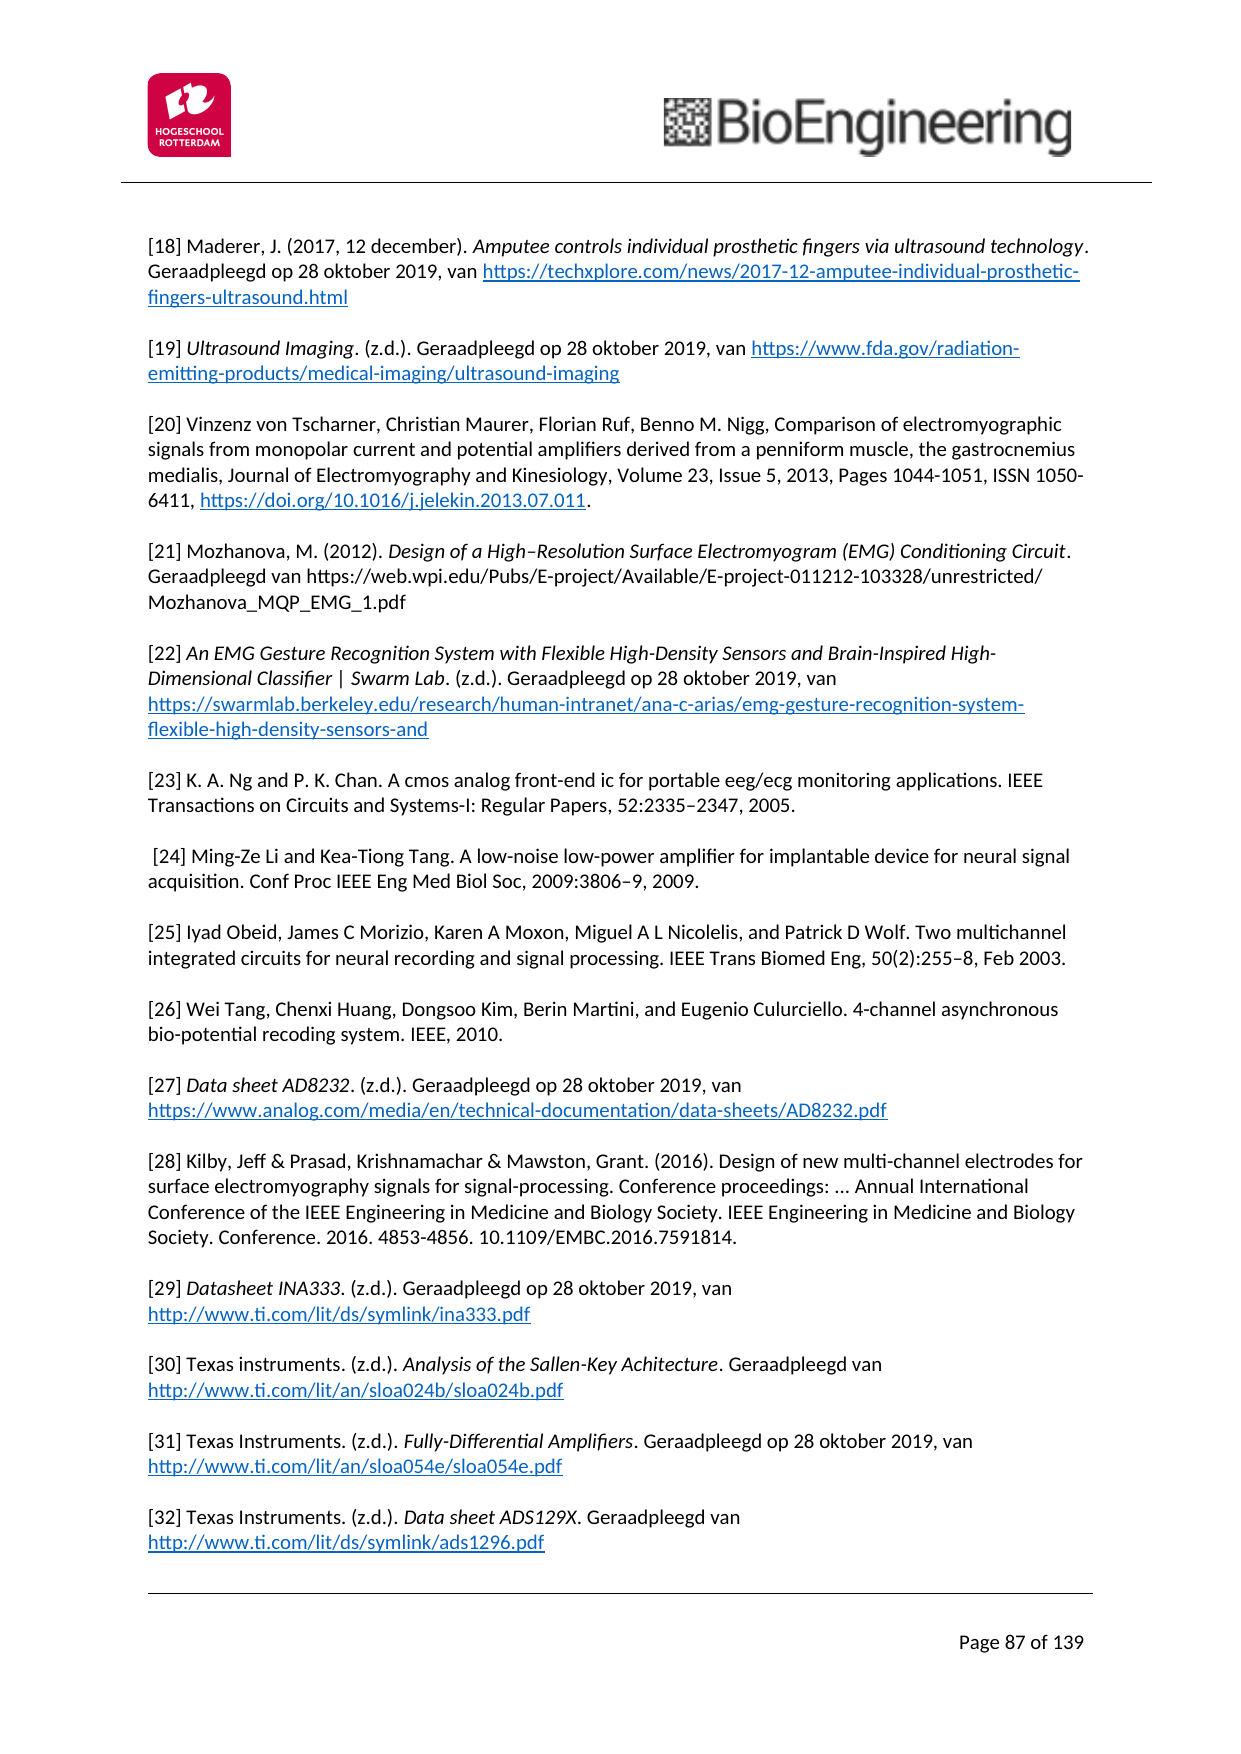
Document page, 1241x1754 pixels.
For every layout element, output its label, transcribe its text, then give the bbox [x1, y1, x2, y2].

text [27] Data sheet AD8232. (z.d.). Geraadpleegd op 28 oktober 2019, van https://www.analog.com/media/en/technical-documentation/data-sheets/AD8232.pdf [148, 1072, 1093, 1123]
text [26] Wei Tang, Chenxi Huang, Dongsoo Kim, Berin Martini, and Eugenio Culurciello. 4-channel asynchronous bio-potential recoding system. IEEE, 2010. [148, 996, 1093, 1047]
text [28] Kilby, Jeff & Prasad, Krishnamachar & Mawston, Grant. (2016). Design of new multi-channel electrodes for surface electromyography signals for signal-processing. Conference proceedings: ... Annual International Conference of the IEEE Engineering in Medicine and Biology Society. IEEE Engineering in Medicine and Biology Society. Conference. 2016. 4853-4856. 10.1109/EMBC.2016.7591814. [148, 1148, 1093, 1250]
text [20] Vinzenz von Tscharner, Christian Maurer, Florian Ruf, Benno M. Nigg, Comparison of electromyographic signals from monopolar current and potential amplifiers derived from a penniform muscle, the gastrocnemius medialis, Journal of Electromyography and Kinesiology, Volume 23, Issue 5, 2013, Pages 1044-1051, ISSN 1050-6411, https://doi.org/10.1016/j.jelekin.2013.07.011. [148, 411, 1093, 513]
text [19] Ultrasound Imaging. (z.d.). Geraadpleegd op 28 oktober 2019, van https://www.fda.gov/radiation-emitting-products/medical-imaging/ultrasound-imaging [620, 335, 1093, 386]
text [29] Datasheet INA333. (z.d.). Geraadpleegd op 28 oktober 2019, van http://www.ti.com/lit/ds/symlink/ina333.pdf [530, 1275, 1093, 1326]
text [24] Ming-Ze Li and Kea-Tiong Tang. A low-noise low-power amplifier for implantable device for neural signal acquisition. Conf Proc IEEE Eng Med Biol Soc, 2009:3806–9, 2009. [148, 843, 1093, 894]
text [25] Iyad Obeid, James C Morizio, Karen A Moxon, Miguel A L Nicolelis, and Patrick D Wolf. Two multichannel integrated circuits for neural recording and signal processing. IEEE Trans Biomed Eng, 50(2):255–8, Feb 2003. [148, 919, 1093, 970]
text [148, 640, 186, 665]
text [31] Texas Instruments. (z.d.). Fully-Differential Amplifiers. Geraadpleegd op 28 oktober 2019, van http://www.ti.com/lit/an/sloa054e/sloa054e.pdf [562, 1428, 1093, 1479]
text [22] An EMG Gesture Recognition System with Flexible High-Density Sensors and Brain-Inspired High-Dimensional Classifier | Swarm Lab. (z.d.). Geraadpleegd op 28 oktober 2019, van https://swarmlab.berkeley.edu/research/human-intranet/ana-c-arias/emg-gesture-recognition-system-flexible-high-density-sensors-and [428, 640, 1093, 742]
text [18] Maderer, J. (2017, 12 december). Amputee controls individual prosthetic fingers via ultrasound technology. Geraadpleegd op 28 oktober 2019, van https://techxplore.com/news/2017-12-amputee-individual-prosthetic-fingers-ultrasound.html [348, 233, 1093, 309]
text [30] Texas instruments. (z.d.). Analysis of the Sallen-Key Achitecture. Geraadpleegd van http://www.ti.com/lit/an/sloa024b/sloa024b.pdf [564, 1352, 1093, 1402]
picture [147, 73, 231, 157]
picture [663, 98, 1072, 157]
text [23] K. A. Ng and P. K. Chan. A cmos analog front-end ic for portable eeg/ecg monitoring applications. IEEE Transactions on Circuits and Systems-I: Regular Papers, 52:2335–2347, 2005. [148, 767, 1093, 818]
text [21] Mozhanova, M. (2012). Design of a High–Resolution Surface Electromyogram (EMG) Conditioning Circuit. Geraadpleegd van https://web.wpi.edu/Pubs/E-project/Available/E-project-011212-103328/unrestricted/Mozhanova_MQP_EMG_1.pdf [406, 538, 1093, 614]
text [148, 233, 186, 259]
text [32] Texas Instruments. (z.d.). Data sheet ADS129X. Geraadpleegd van http://www.ti.com/lit/ds/symlink/ads1296.pdf [148, 1504, 1093, 1555]
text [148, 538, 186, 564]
